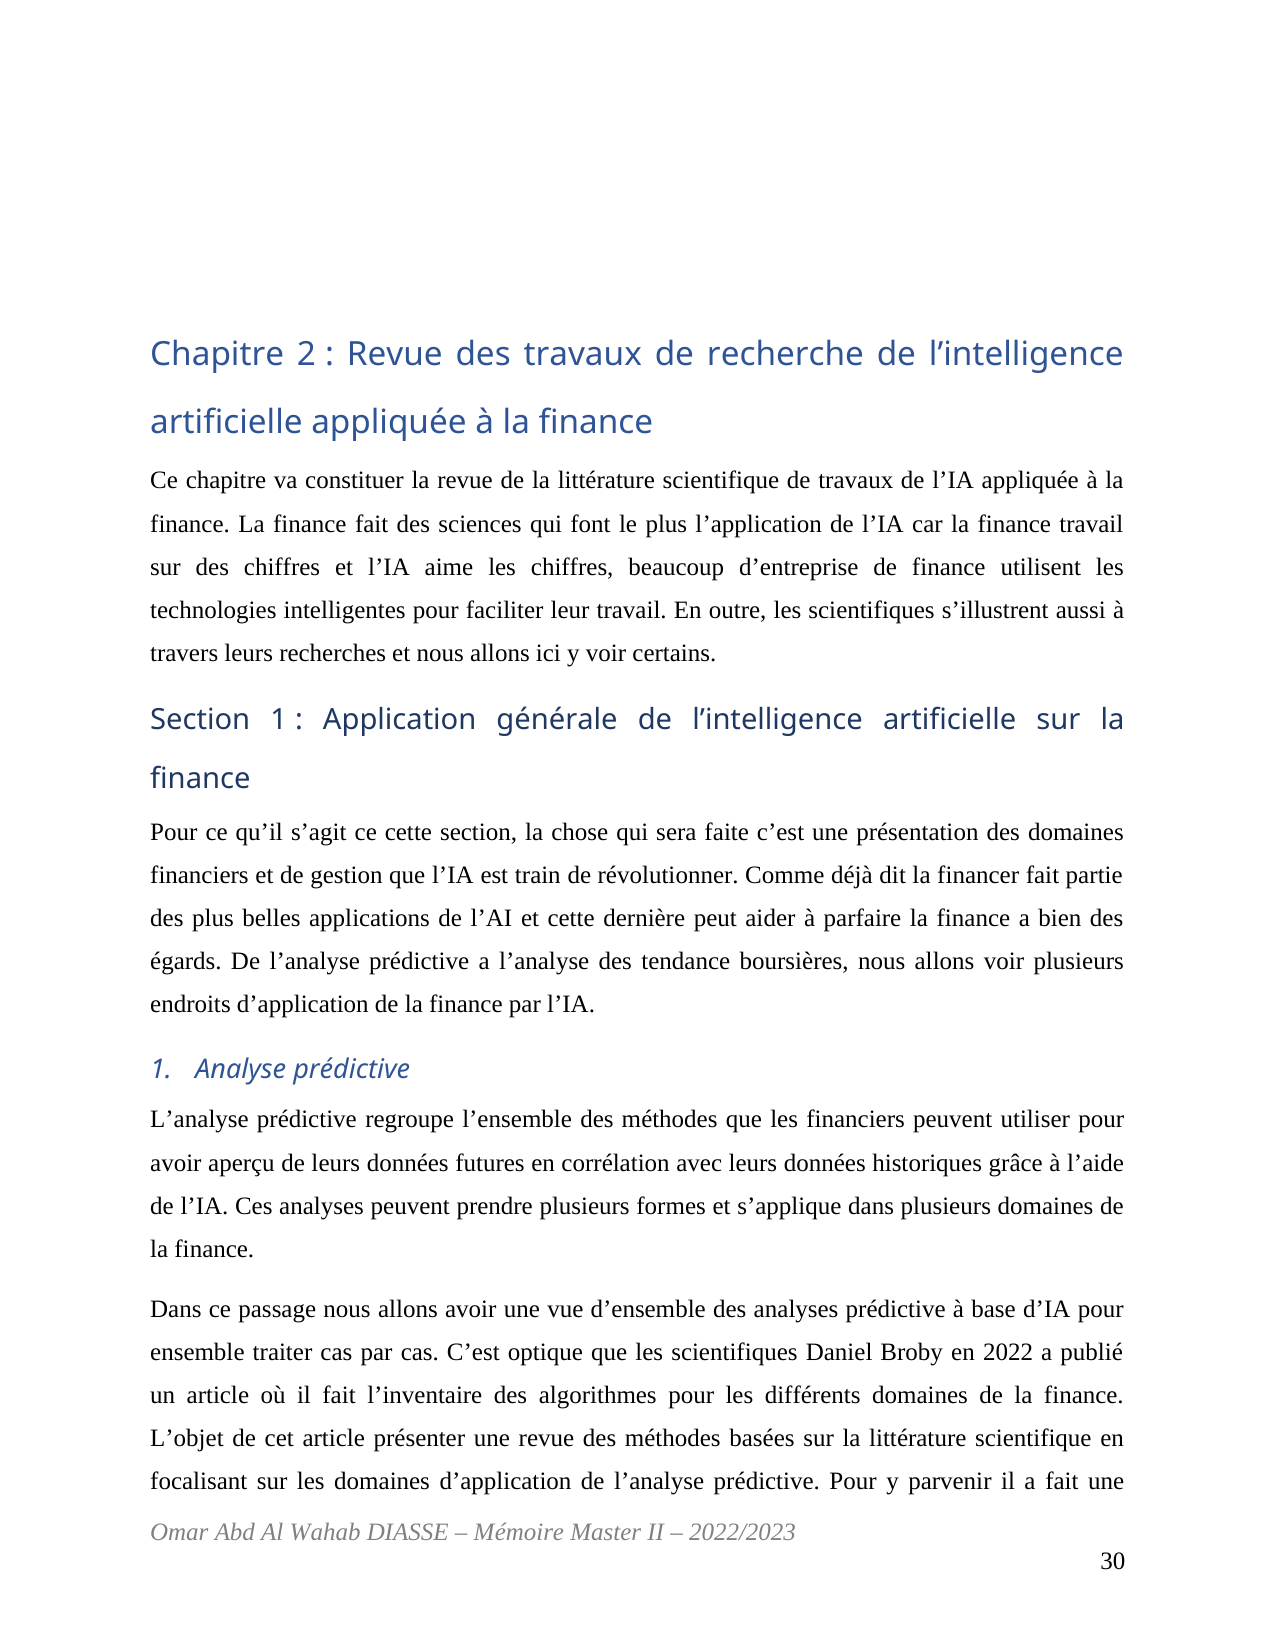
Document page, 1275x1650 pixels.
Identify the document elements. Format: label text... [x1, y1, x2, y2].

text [150, 1294, 1125, 1495]
subtitle Chapitre 2 : Revue des travaux de recherche de l’intelligence artificielle appliquée à la finance [150, 329, 1125, 443]
text Pour ce qu’il s’agit ce cette section, la chose qui sera faite c’est une présentation des domaines financiers et de gestion que l’IA est train de révolutionner. Comme déjà dit la financer fait partie des plus belles applications de l’AI et cette dernière peut aider à parfaire la finance a bien des égards. De l’analyse prédictive a l’analyse des tendance boursières, nous allons voir plusieurs endroits d’application de la finance par l’IA. [150, 817, 1125, 1018]
subtitle Analyse prédictive [150, 1049, 1125, 1086]
text Ce chapitre va constituer la revue de la littérature scientifique de travaux de l’IA appliquée à la finance. La finance fait des sciences qui font le plus l’application de l’IA car la finance travail sur des chiffres et l’IA aime les chiffres, beaucoup d’entreprise de finance utilisent les technologies intelligentes pour faciliter leur travail. En outre, les scientifiques s’illustrent aussi à travers leurs recherches et nous allons ici y voir certains. [150, 466, 1125, 667]
text L’analyse prédictive regroupe l’ensemble des méthodes que les financiers peuvent utiliser pour avoir aperçu de leurs données futures en corrélation avec leurs données historiques grâce à l’aide de l’IA. Ces analyses peuvent prendre plusieurs formes et s’applique dans plusieurs domaines de la finance. [150, 1104, 1125, 1263]
subtitle Section 1 : Application générale de l’intelligence artificielle sur la finance [150, 698, 1125, 797]
